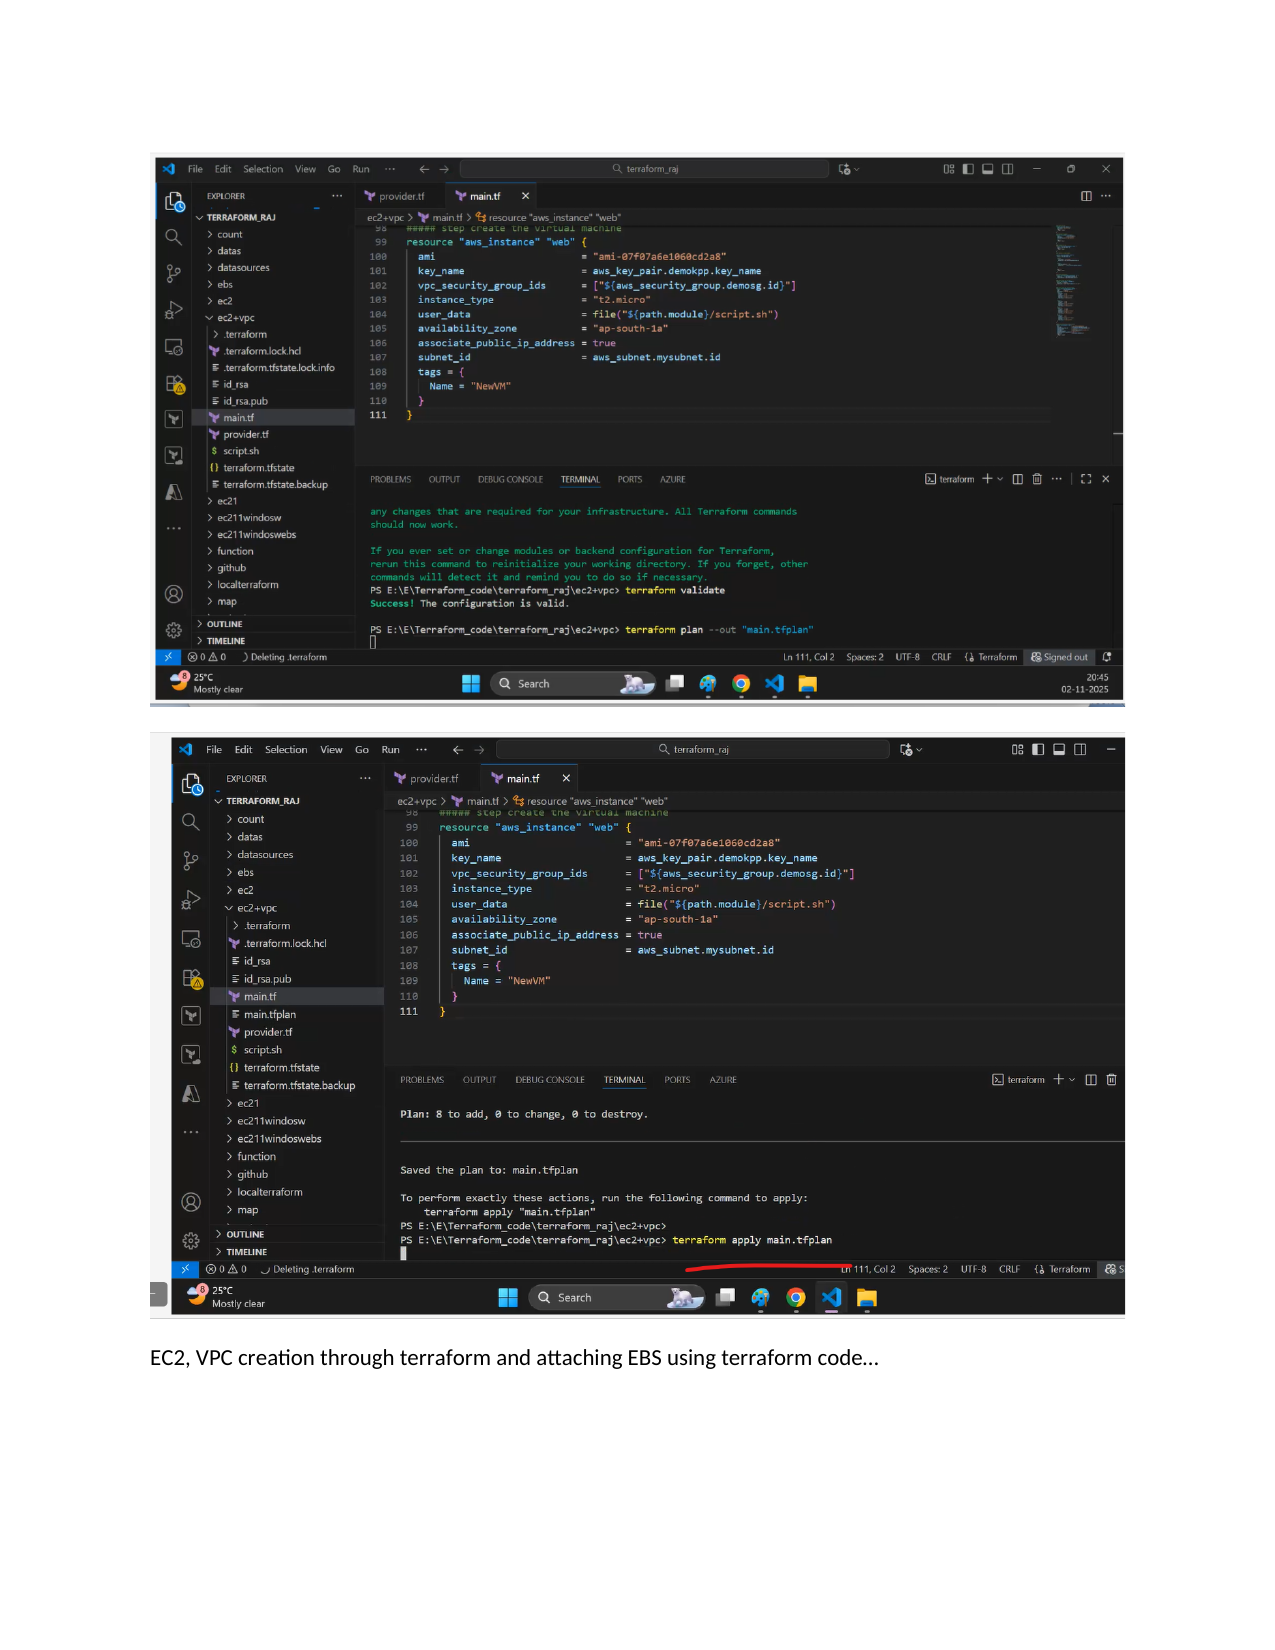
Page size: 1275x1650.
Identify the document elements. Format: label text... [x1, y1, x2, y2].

picture [150, 150, 1125, 707]
picture [150, 731, 1125, 1319]
text EC2, VPC creation through terraform and attaching EBS using terraform code… [150, 1343, 1125, 1371]
